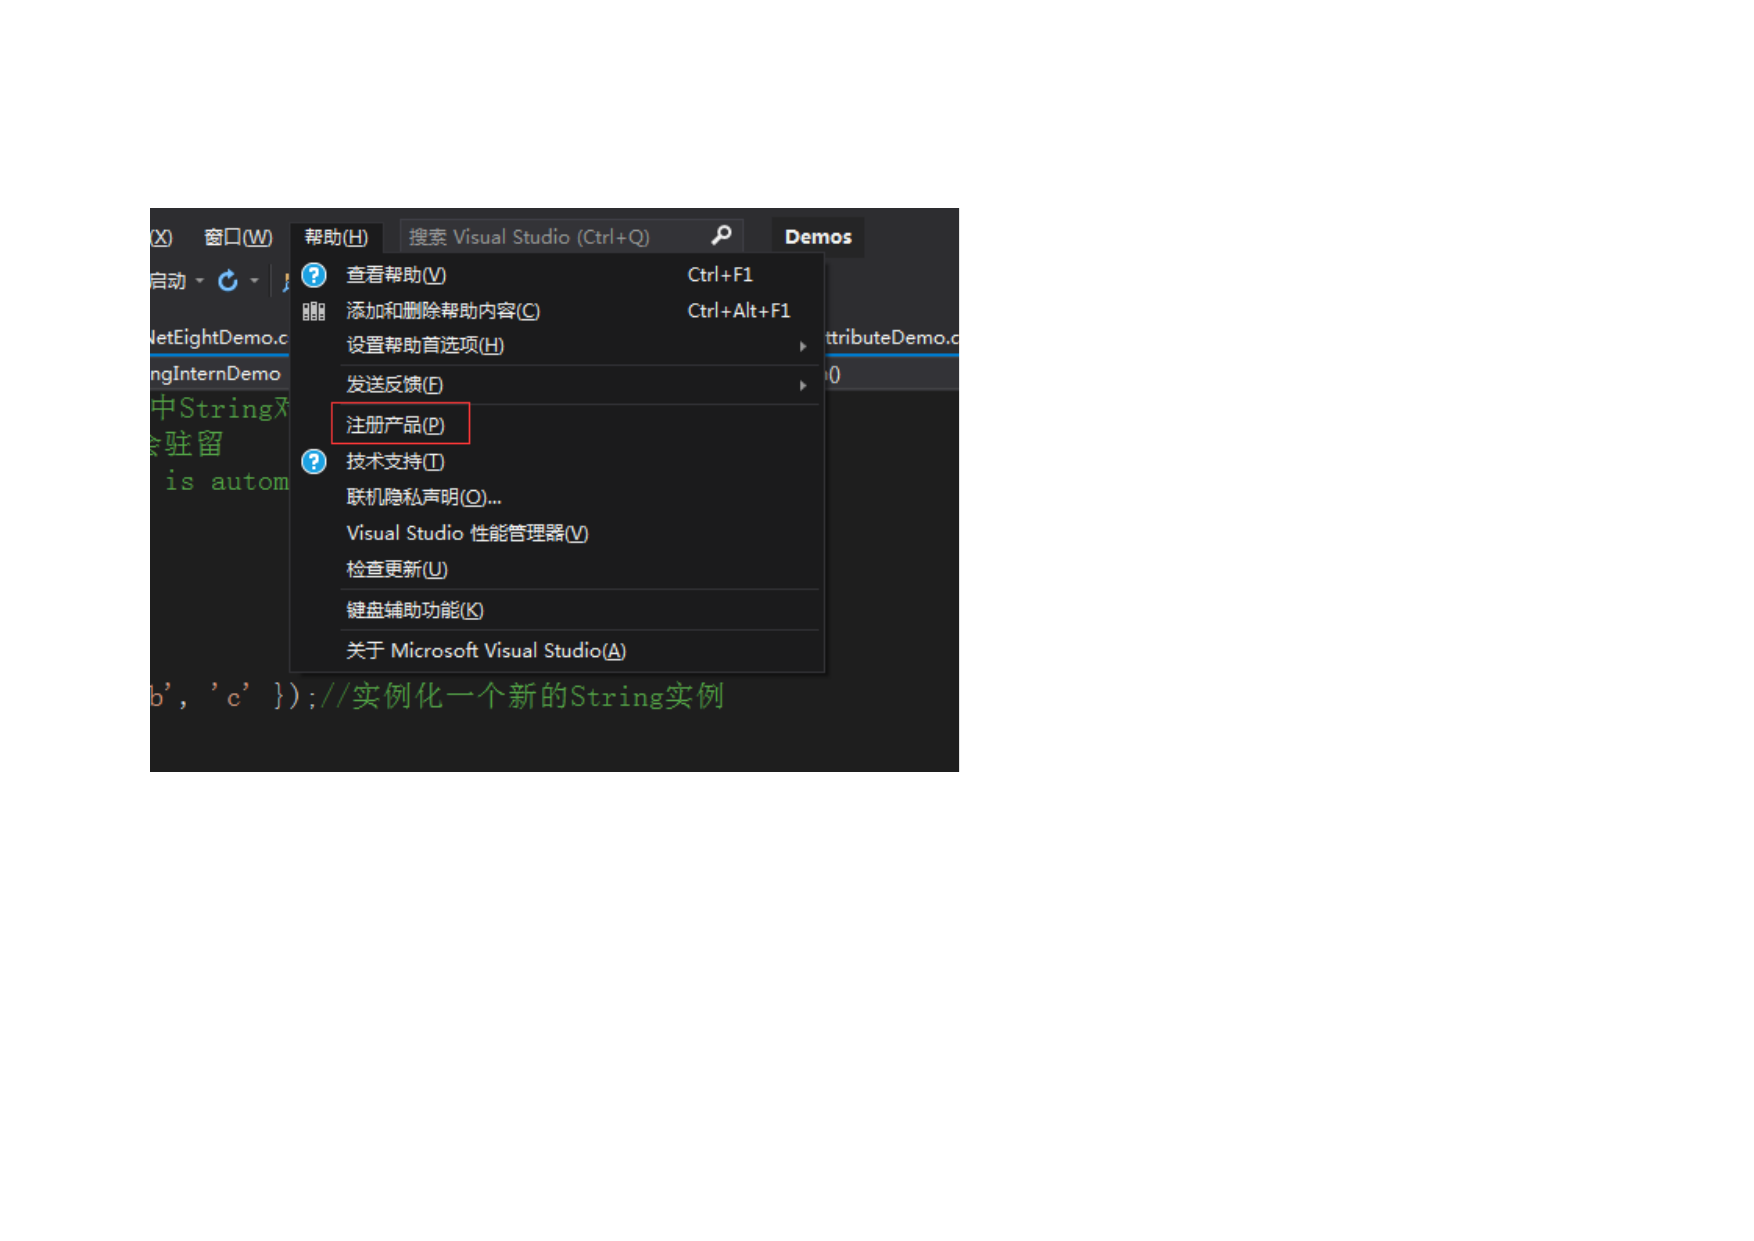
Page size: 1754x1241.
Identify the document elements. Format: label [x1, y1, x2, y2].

picture [150, 208, 960, 772]
